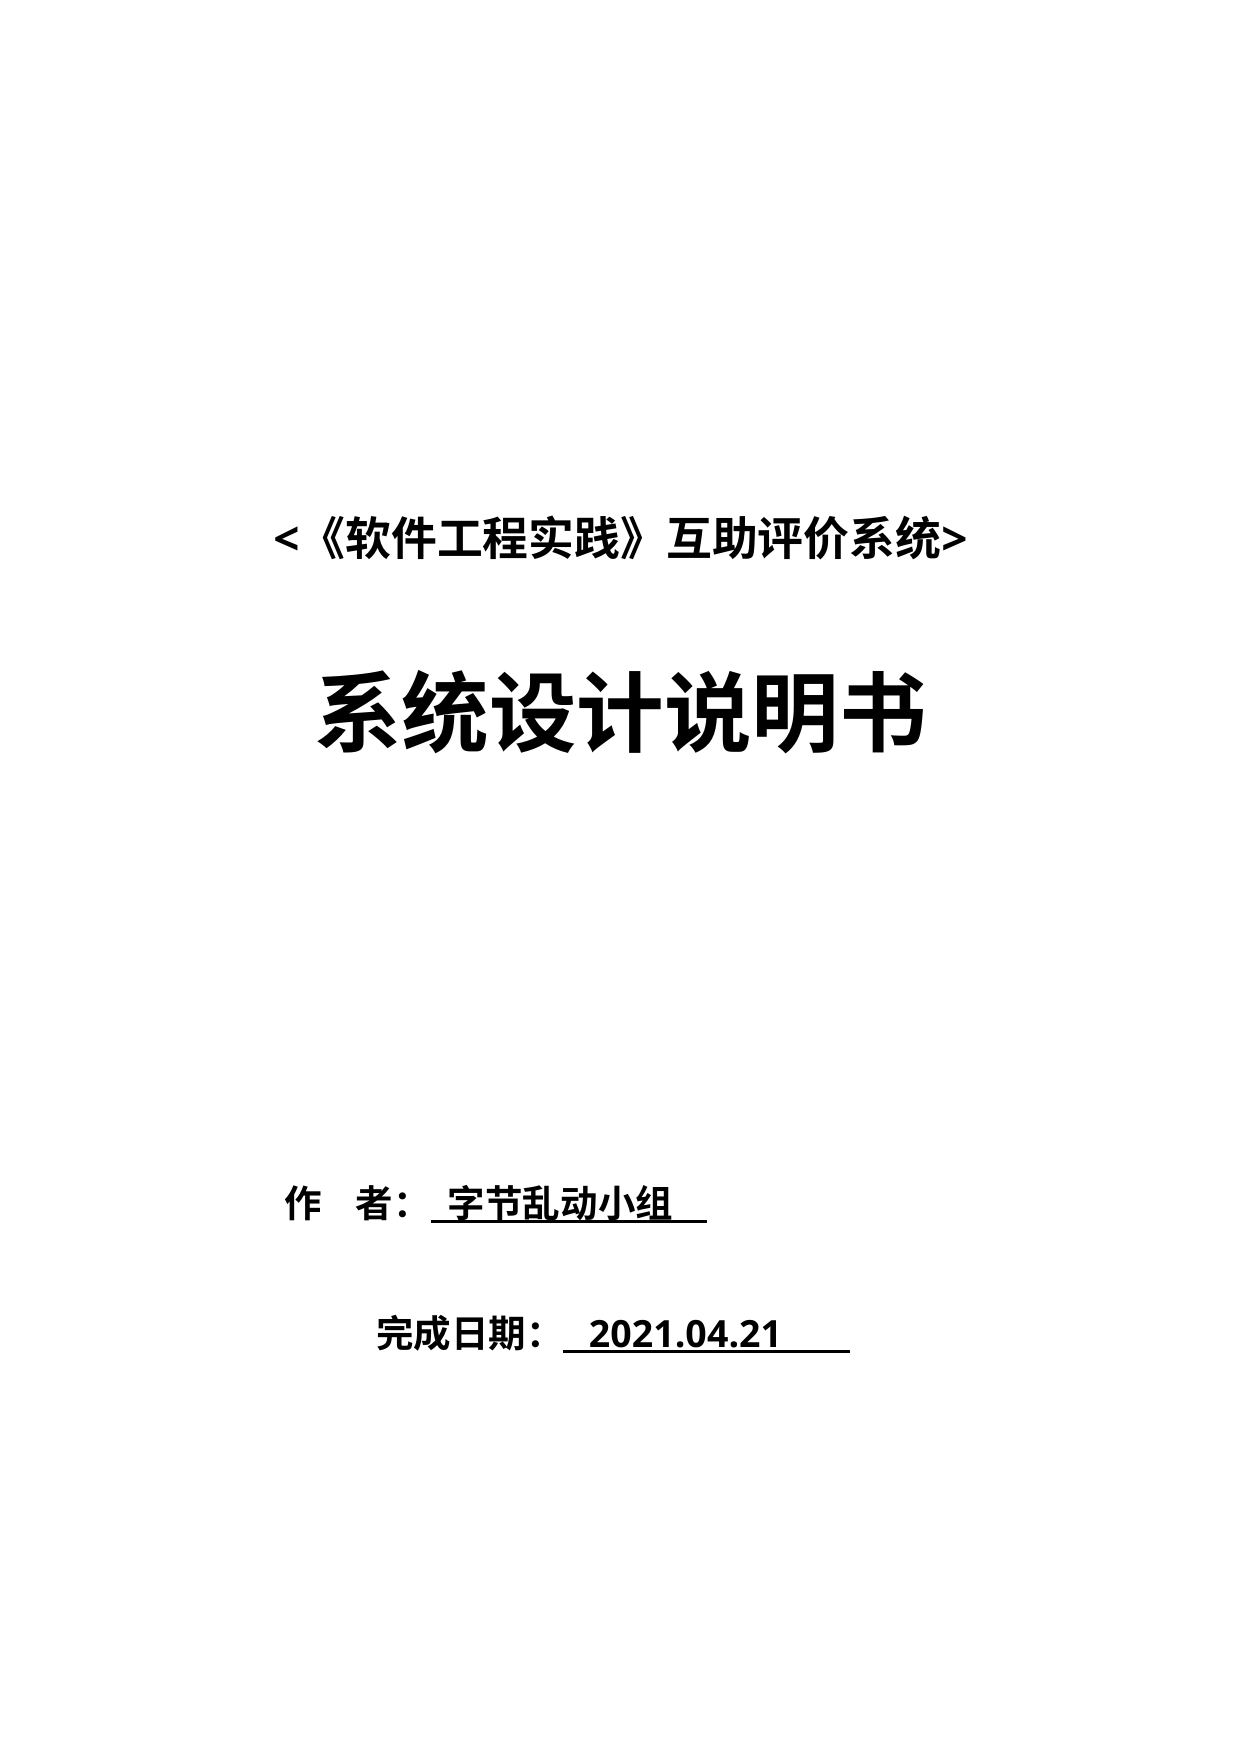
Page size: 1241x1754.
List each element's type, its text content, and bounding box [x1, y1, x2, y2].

title 系统设计说明书 [187, 642, 1053, 772]
text 作 者： 字节乱动小组 [187, 1168, 1053, 1233]
text <《软件工程实践》互助评价系统> [187, 487, 1053, 584]
text 完成日期： 2021.04.21 [187, 1298, 1053, 1363]
